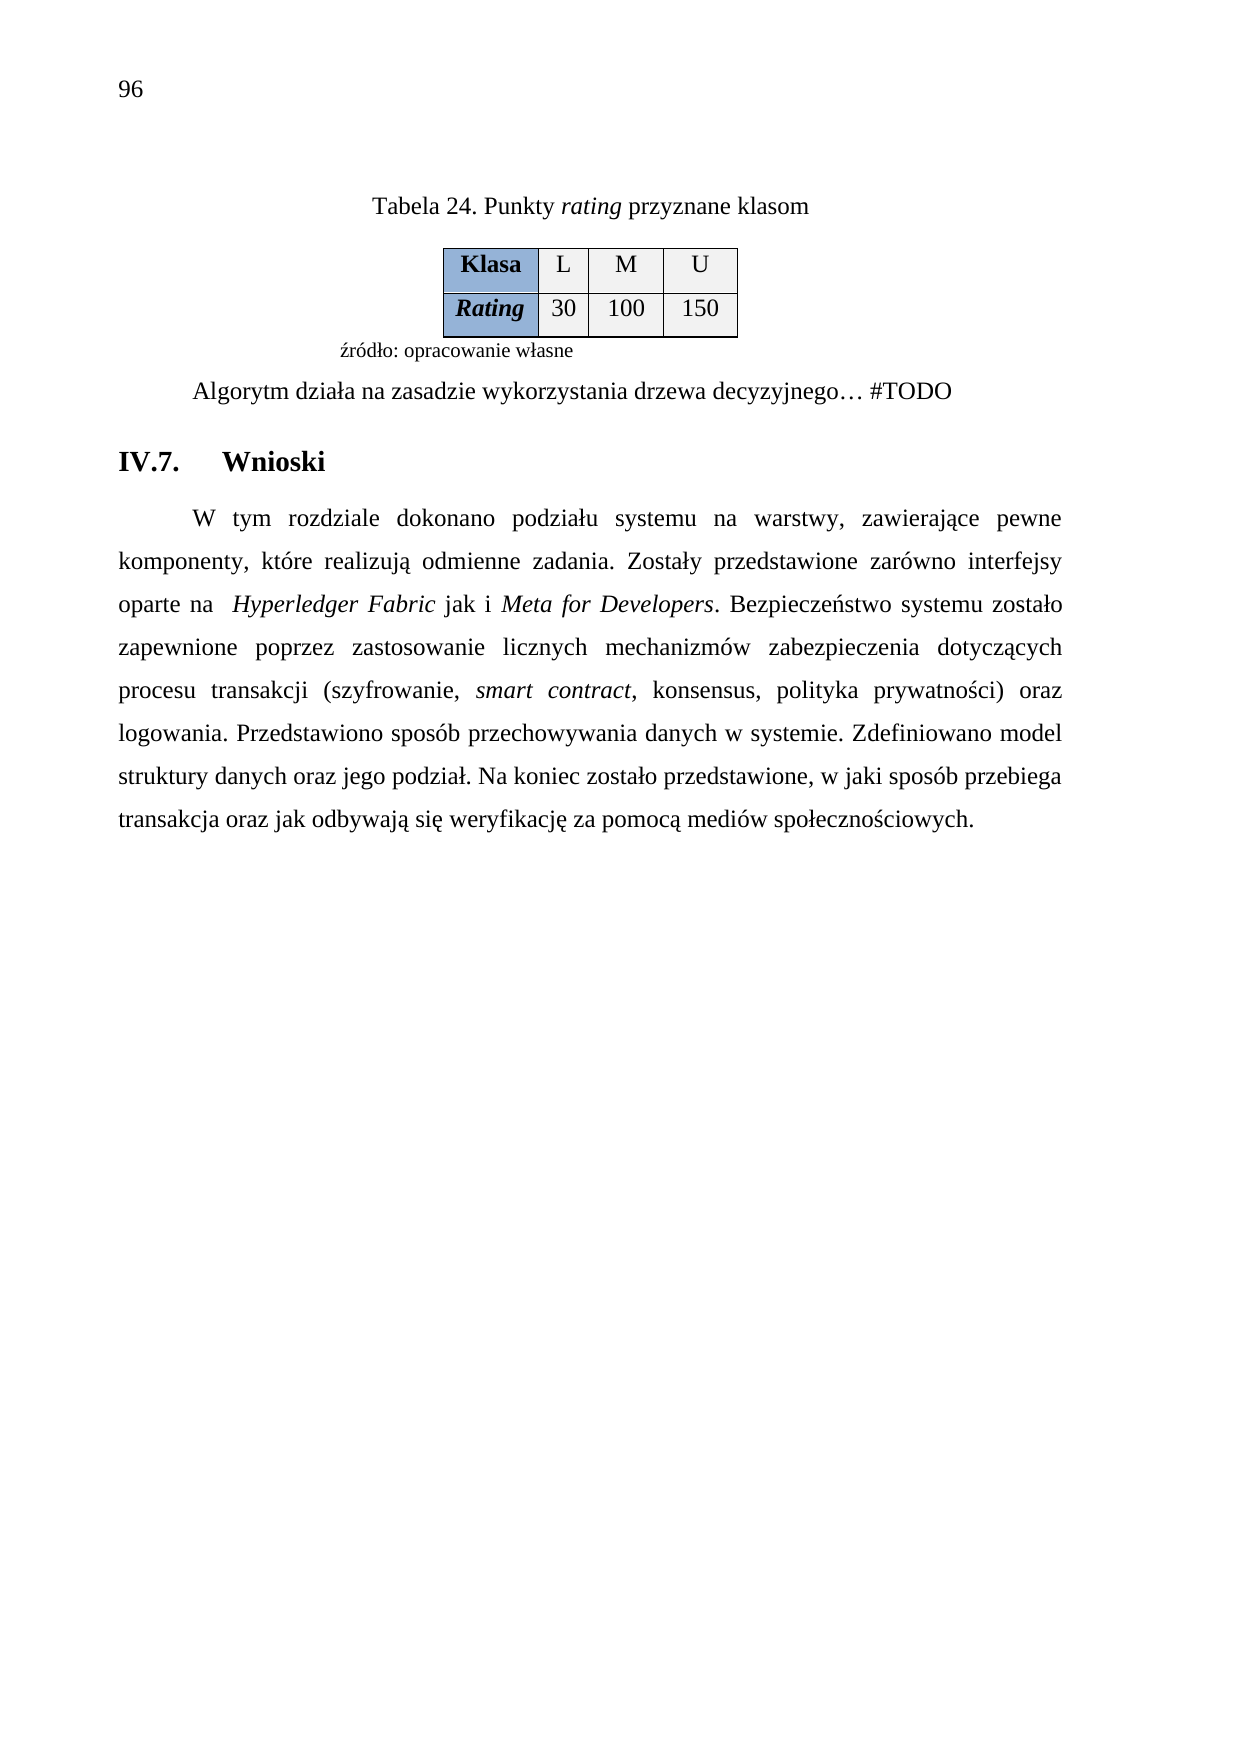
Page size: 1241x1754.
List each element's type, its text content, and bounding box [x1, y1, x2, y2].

table_cell Rating [444, 294, 538, 336]
table_header L [539, 249, 588, 292]
table_header Klasa [444, 249, 538, 292]
text źródło: opracowanie własne [118, 337, 1063, 362]
table_cell 100 [589, 294, 663, 336]
table_cell 30 [539, 294, 588, 336]
table_cell 150 [664, 294, 737, 336]
table_header U [664, 249, 737, 292]
subtitle Wnioski [118, 444, 1063, 478]
text Tabela 24. Punkty rating przyznane klasom [118, 191, 1063, 248]
table_header M [589, 249, 663, 292]
text W tym rozdziale dokonano podziału systemu na warstwy, zawierające pewne komponenty, które realizują odmienne zadania. Zostały przedstawione zarówno interfejsy oparte na Hyperledger Fabric jak i Meta for Developers. Bezpieczeństwo systemu zostało zapewnione poprzez zastosowanie licznych mechanizmów zabezpieczenia dotyczących procesu transakcji (szyfrowanie, smart contract, konsensus, polityka prywatności) oraz logowania. Przedstawiono sposób przechowywania danych w systemie. Zdefiniowano model struktury danych oraz jego podział. Na koniec zostało przedstawione, w jaki sposób przebiega transakcja oraz jak odbywają się weryfikację za pomocą mediów społecznościowych. [118, 503, 1063, 833]
text Algorytm działa na zasadzie wykorzystania drzewa decyzyjnego… #TODO [118, 376, 1063, 405]
